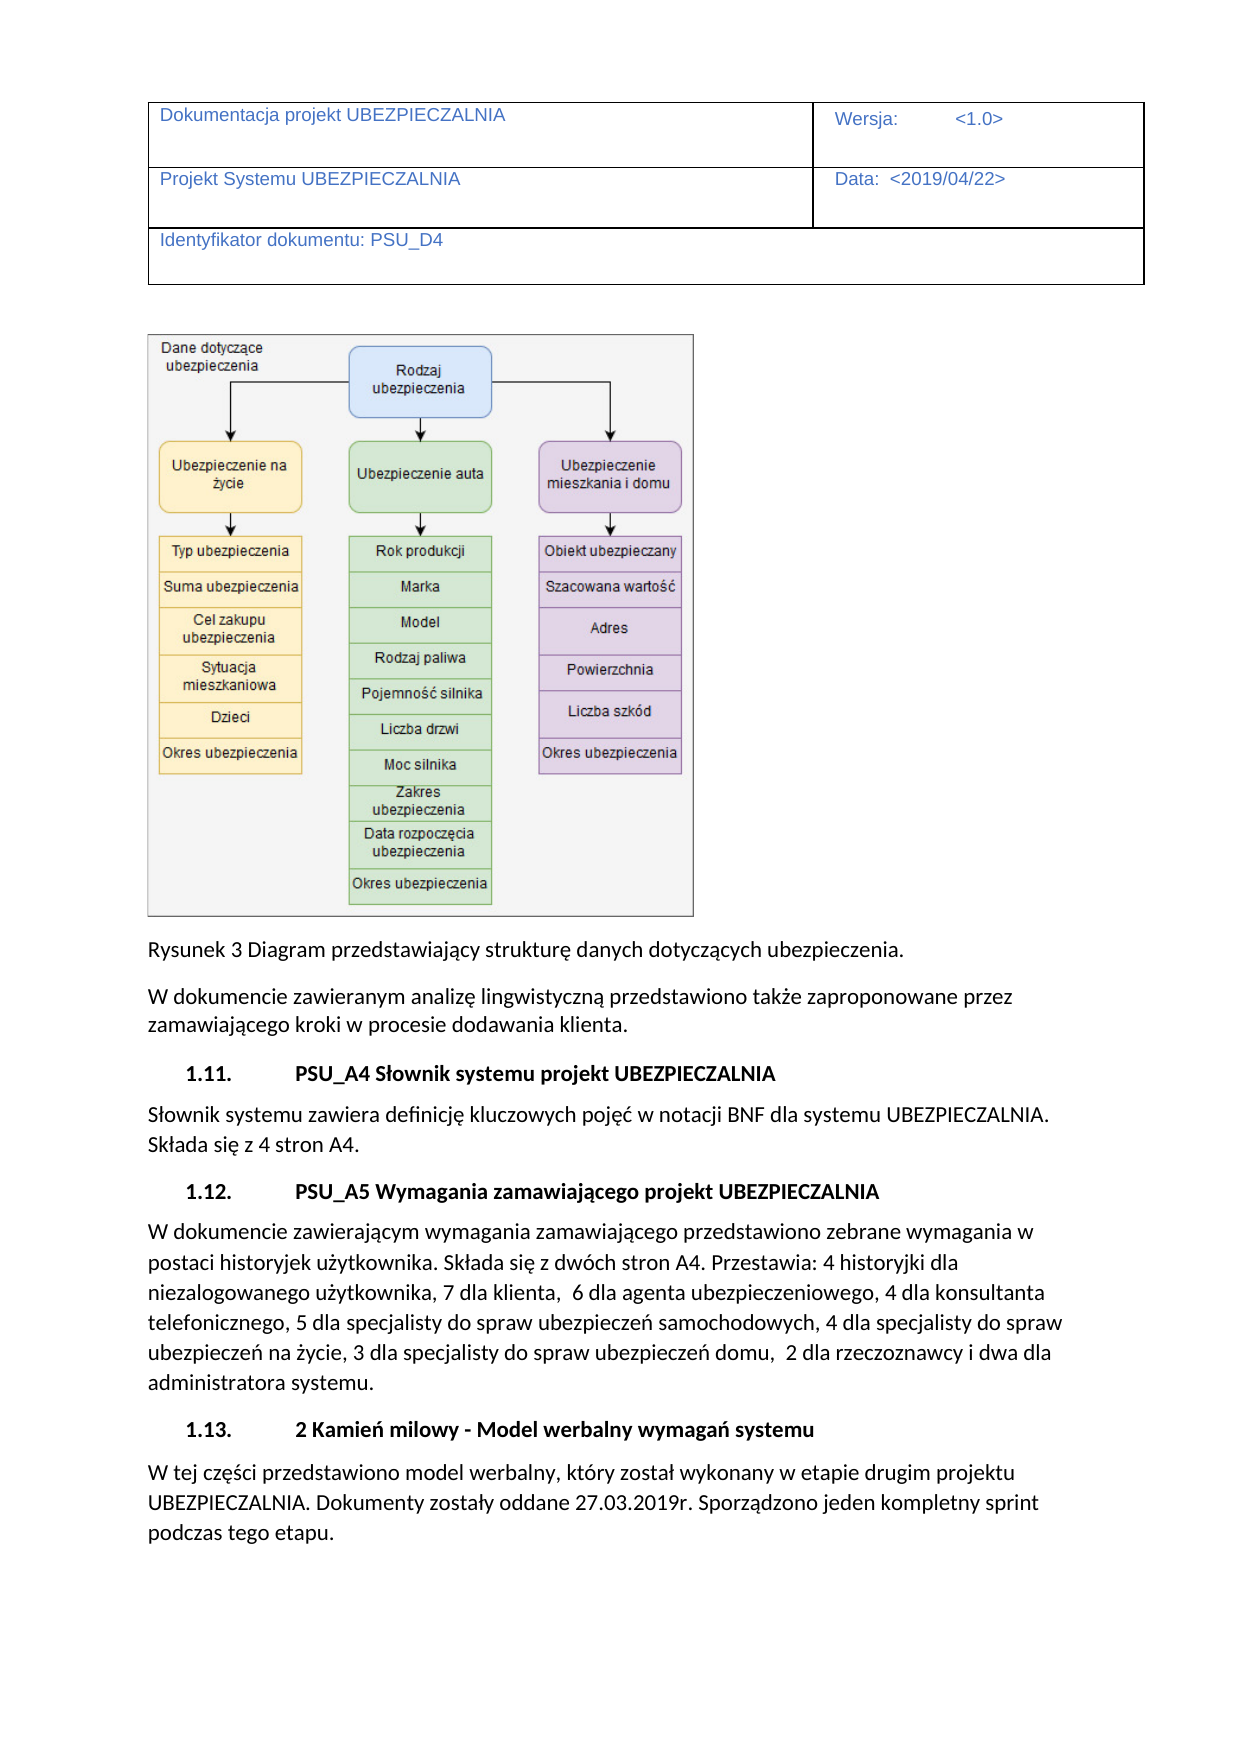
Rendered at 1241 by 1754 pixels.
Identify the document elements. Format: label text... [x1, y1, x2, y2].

text Słownik systemu zawiera definicję kluczowych pojęć w notacji BNF dla systemu UBEZPIECZALNIA. Składa się z 4 stron A4. [148, 1100, 1093, 1158]
text PSU_A4 Słownik systemu projekt UBEZPIECZALNIA [185, 1059, 1093, 1087]
text W dokumencie zawierającym wymagania zamawiającego przedstawiono zebrane wymagania w postaci historyjek użytkownika. Składa się z dwóch stron A4. Przestawia: 4 historyjki dla niezalogowanego użytkownika, 7 dla klienta, 6 dla agenta ubezpieczeniowego, 4 dla konsultanta telefonicznego, 5 dla specjalisty do spraw ubezpieczeń samochodowych, 4 dla specjalisty do spraw ubezpieczeń na życie, 3 dla specjalisty do spraw ubezpieczeń domu, 2 dla rzeczoznawcy i dwa dla administratora systemu. [148, 1217, 1093, 1396]
picture [147, 334, 694, 917]
text Rysunek 3 Diagram przedstawiający strukturę danych dotyczących ubezpieczenia. [148, 935, 1093, 963]
text W dokumencie zawieranym analizę lingwistyczną przedstawiono także zaproponowane przez zamawiającego kroki w procesie dodawania klienta. [148, 982, 1093, 1038]
text PSU_A5 Wymagania zamawiającego projekt UBEZPIECZALNIA [185, 1177, 1093, 1205]
text 2 Kamień milowy - Model werbalny wymagań systemu [185, 1415, 1093, 1443]
text W tej części przedstawiono model werbalny, który został wykonany w etapie drugim projektu UBEZPIECZALNIA. Dokumenty zostały oddane 27.03.2019r. Sporządzono jeden kompletny sprint podczas tego etapu. [148, 1458, 1093, 1546]
